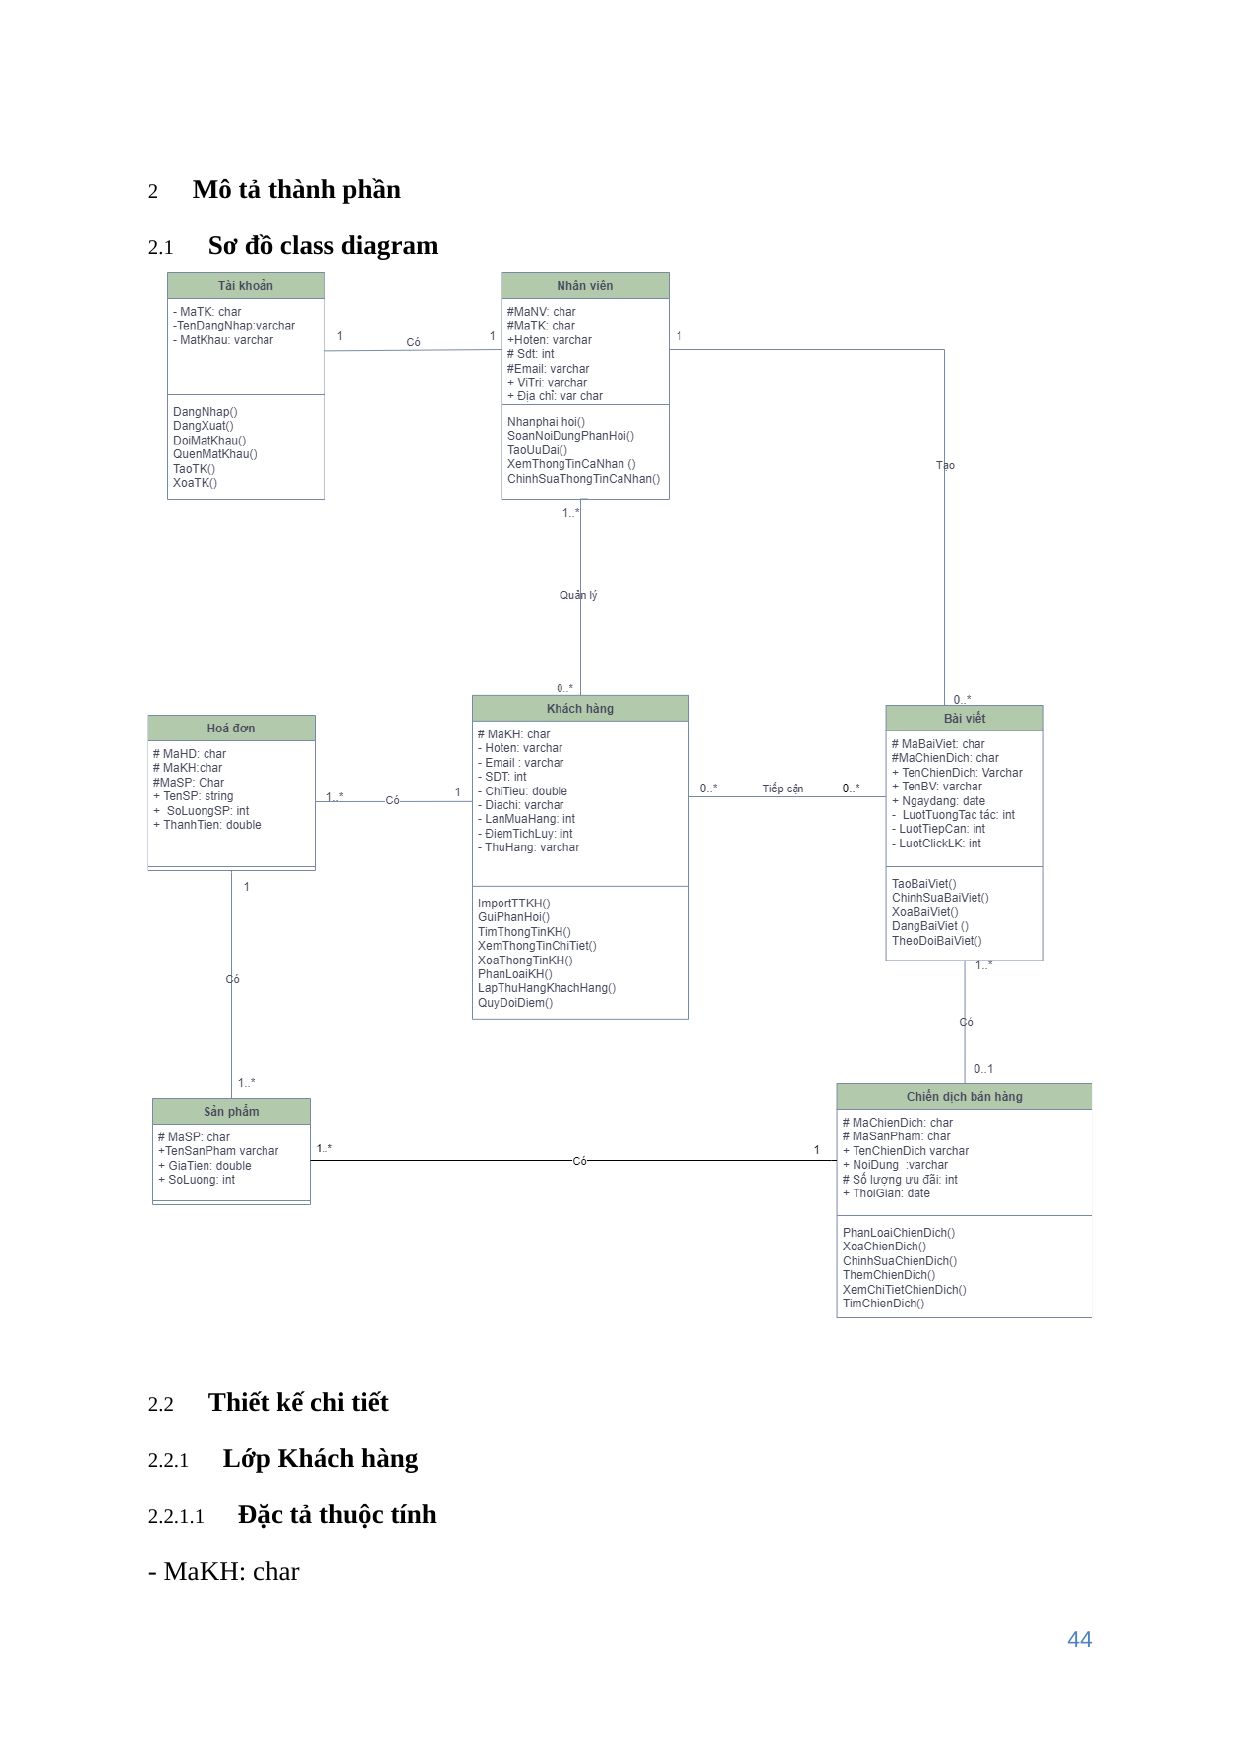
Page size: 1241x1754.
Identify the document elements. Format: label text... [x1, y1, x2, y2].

subtitle Thiết kế chi tiết [148, 1386, 1092, 1417]
subtitle Lớp Khách hàng [148, 1442, 1092, 1474]
subtitle Đặc tả thuộc tính [148, 1499, 1092, 1530]
subtitle Sơ đồ class diagram [148, 229, 1092, 260]
subtitle Mô tả thành phần [148, 173, 1092, 204]
text - MaKH: char [148, 1555, 1092, 1586]
picture [147, 272, 1093, 1362]
